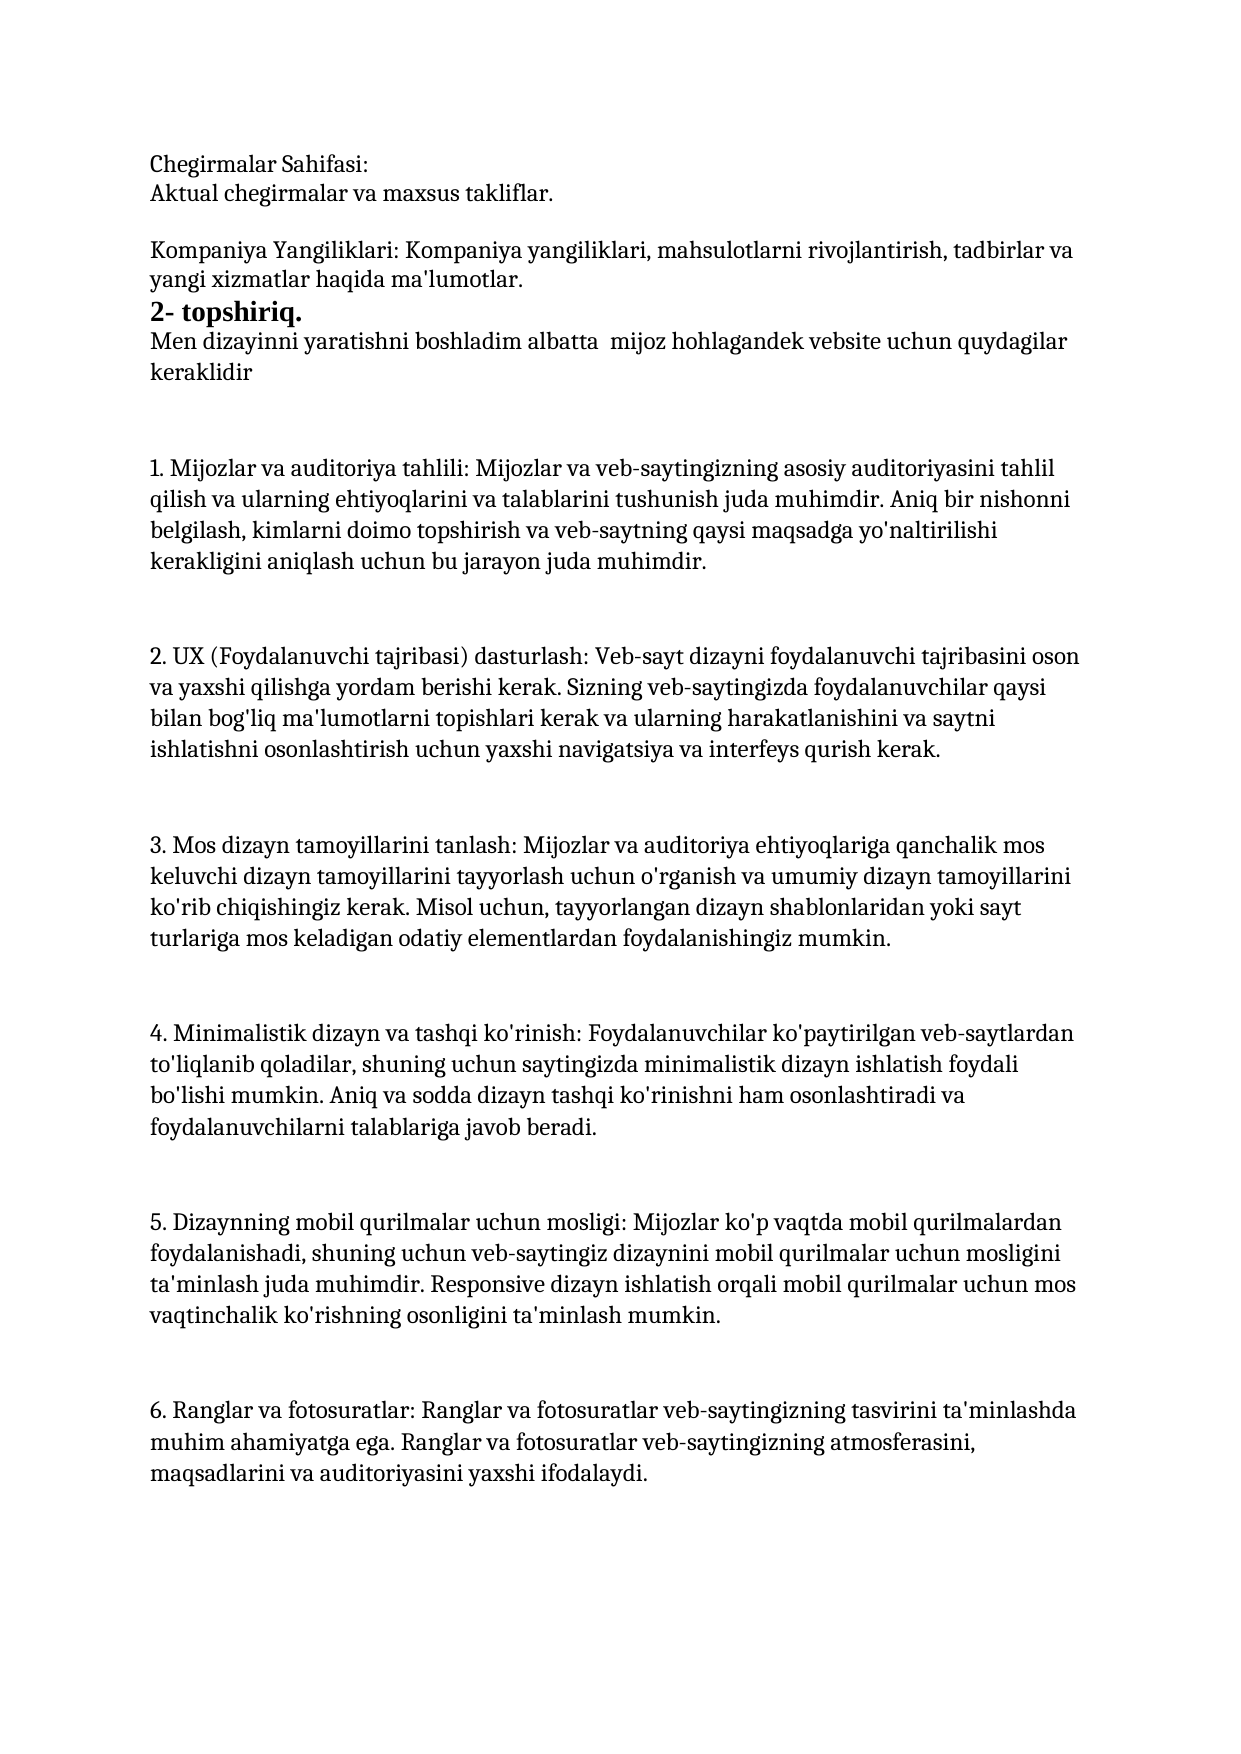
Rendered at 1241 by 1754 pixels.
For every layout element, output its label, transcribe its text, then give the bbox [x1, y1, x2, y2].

text 2. UX (Foydalanuvchi tajribasi) dasturlash: Veb-sayt dizayni foydalanuvchi tajribasini oson va yaxshi qilishga yordam berishi kerak. Sizning veb-saytingizda foydalanuvchilar qaysi bilan bog'liq ma'lumotlarni topishlari kerak va ularning harakatlanishini va saytni ishlatishni osonlashtirish uchun yaxshi navigatsiya va interfeys qurish kerak. [150, 642, 1090, 764]
text 6. Ranglar va fotosuratlar: Ranglar va fotosuratlar veb-saytingizning tasvirini ta'minlashda muhim ahamiyatga ega. Ranglar va fotosuratlar veb-saytingizning atmosferasini, maqsadlarini va auditoriyasini yaxshi ifodalaydi. [150, 1396, 1090, 1487]
text Kompaniya Yangiliklari: Kompaniya yangiliklari, mahsulotlarni rivojlantirish, tadbirlar va yangi xizmatlar haqida ma'lumotlar. [150, 236, 1090, 294]
text Chegirmalar Sahifasi: [150, 150, 1090, 179]
text 2- topshiriq. [150, 294, 1090, 327]
text 4. Minimalistik dizayn va tashqi ko'rinish: Foydalanuvchilar ko'paytirilgan veb-saytlardan to'liqlanib qoladilar, shuning uchun saytingizda minimalistik dizayn ishlatish foydali bo'lishi mumkin. Aniq va sodda dizayn tashqi ko'rinishni ham osonlashtiradi va foydalanuvchilarni talablariga javob beradi. [150, 1019, 1090, 1141]
text Men dizayinni yaratishni boshladim albatta mijoz hohlagandek vebsite uchun quydagilar keraklidir [150, 327, 1090, 387]
text 3. Mos dizayn tamoyillarini tanlash: Mijozlar va auditoriya ehtiyoqlariga qanchalik mos keluvchi dizayn tamoyillarini tayyorlash uchun o'rganish va umumiy dizayn tamoyillarini ko'rib chiqishingiz kerak. Misol uchun, tayyorlangan dizayn shablonlaridan yoki sayt turlariga mos keladigan odatiy elementlardan foydalanishingiz mumkin. [150, 831, 1090, 953]
text 5. Dizaynning mobil qurilmalar uchun mosligi: Mijozlar ko'p vaqtda mobil qurilmalardan foydalanishadi, shuning uchun veb-saytingiz dizaynini mobil qurilmalar uchun mosligini ta'minlash juda muhimdir. Responsive dizayn ishlatish orqali mobil qurilmalar uchun mos vaqtinchalik ko'rishning osonligini ta'minlash mumkin. [150, 1208, 1090, 1330]
text Aktual chegirmalar va maxsus takliflar. [150, 179, 1090, 207]
text 1. Mijozlar va auditoriya tahlili: Mijozlar va veb-saytingizning asosiy auditoriyasini tahlil qilish va ularning ehtiyoqlarini va talablarini tushunish juda muhimdir. Aniq bir nishonni belgilash, kimlarni doimo topshirish va veb-saytning qaysi maqsadga yo'naltirilishi kerakligini aniqlash uchun bu jarayon juda muhimdir. [150, 454, 1090, 576]
